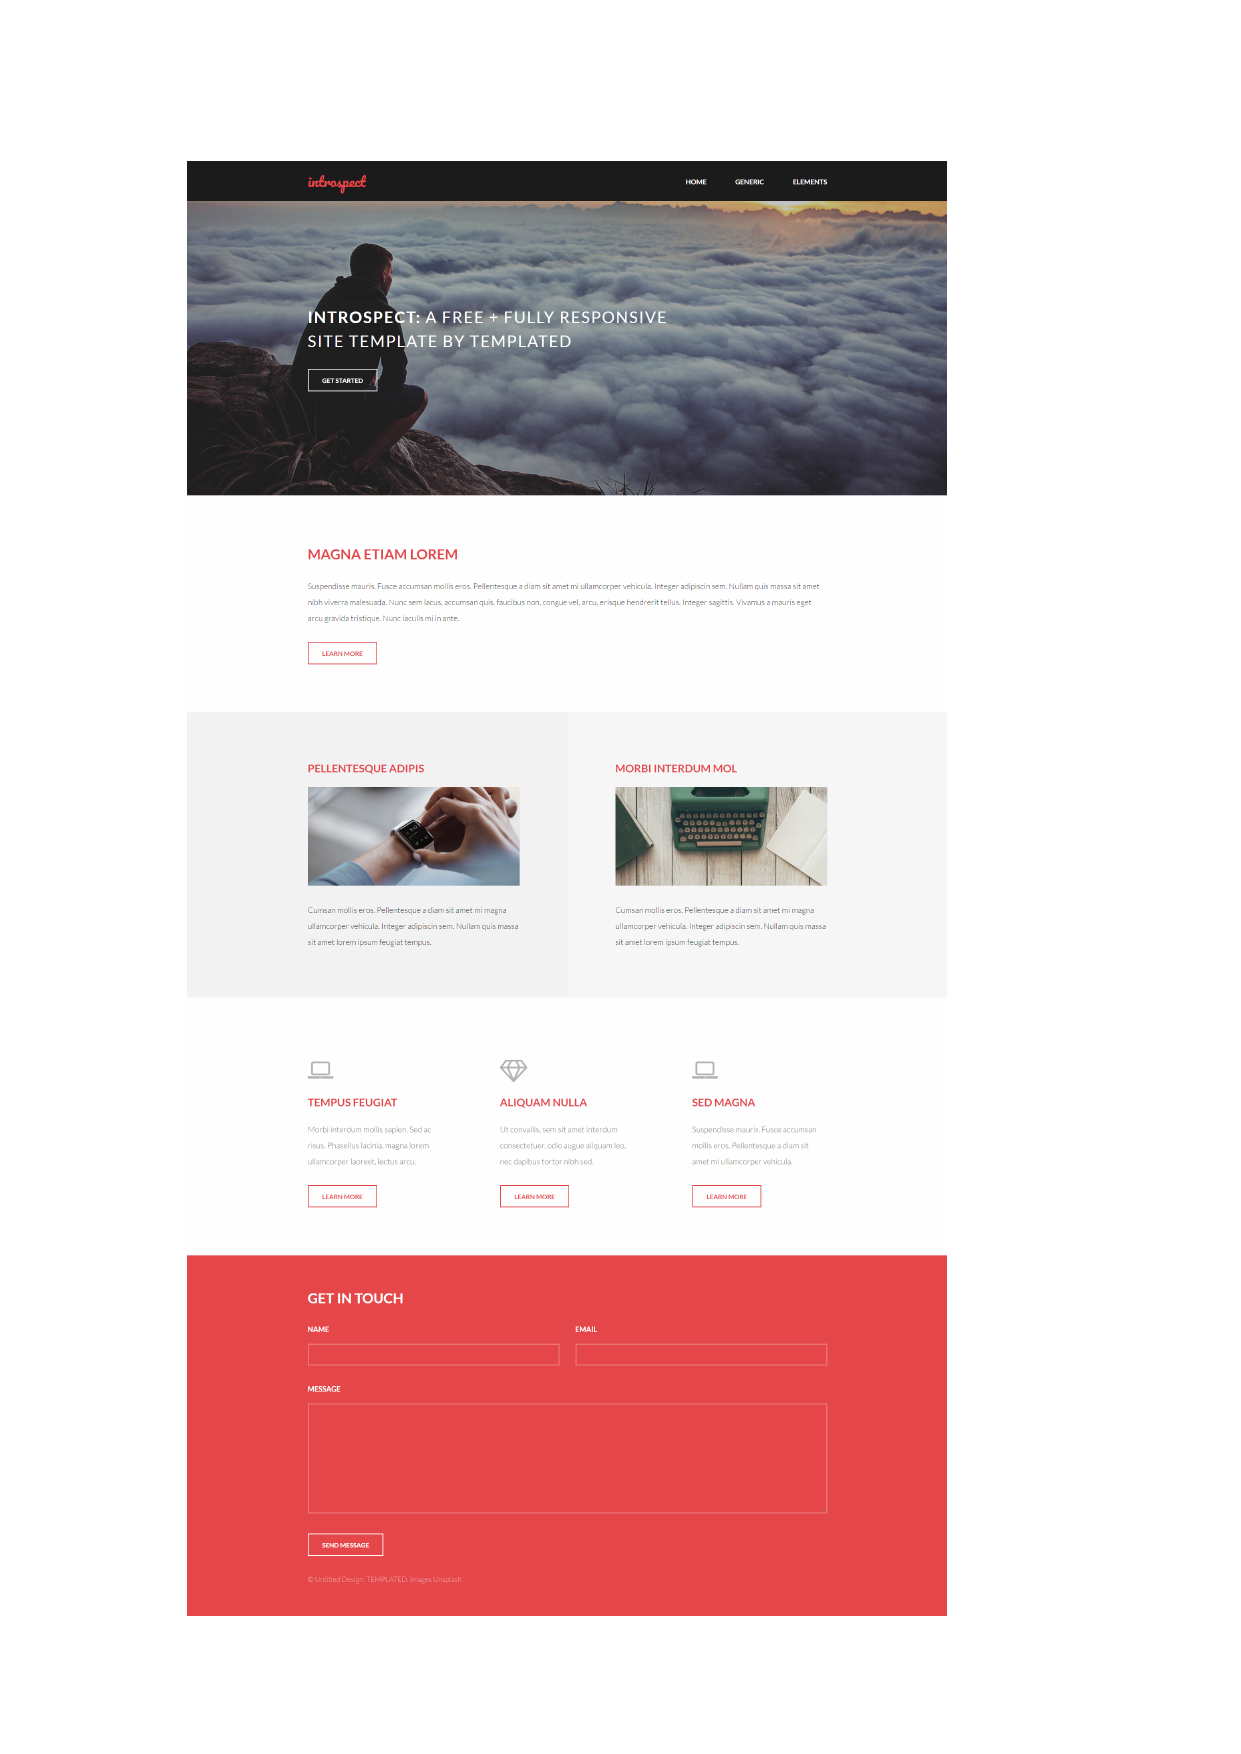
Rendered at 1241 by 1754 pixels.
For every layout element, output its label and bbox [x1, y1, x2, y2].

picture [187, 161, 947, 1616]
